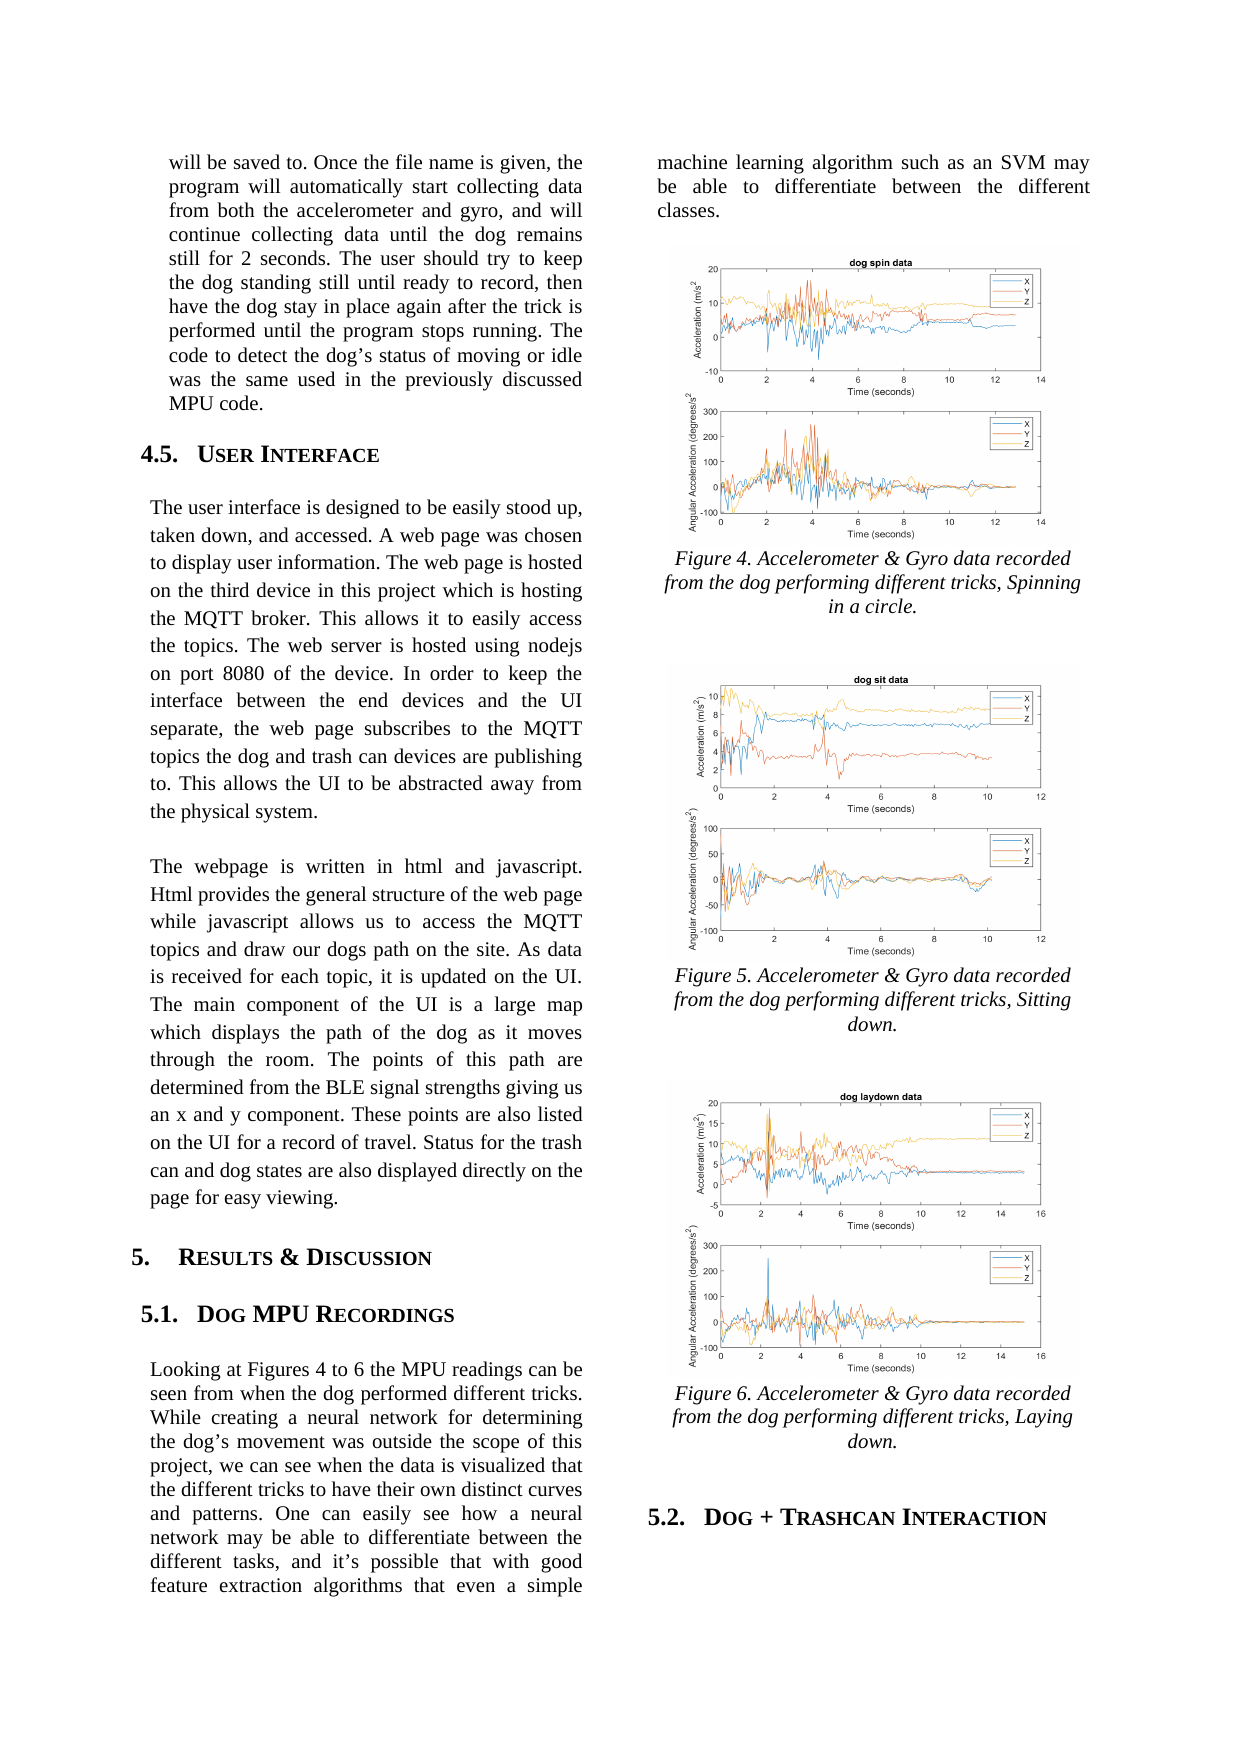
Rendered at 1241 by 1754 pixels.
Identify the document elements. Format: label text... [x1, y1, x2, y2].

list Results & Discussion [150, 1242, 583, 1270]
list Dog MPU Recordings [178, 1299, 583, 1328]
list Dog + Trashcan Interaction [685, 1502, 1090, 1531]
text Looking at Figures 4 to 6 the MPU readings can be seen from when the dog performed different tricks. While creating a neural network for determining the dog’s movement was outside the scope of this project, we can see when the data is visualized that the different tricks to have their own distinct curves and patterns. One can easily see how a neural network may be able to differentiate between the different tasks, and it’s possible that with good feature extraction algorithms that even a simple machine learning algorithm such as an SVM may be able to differentiate between the different classes. [150, 1357, 583, 1597]
text The webpage is written in html and javascript. Html provides the general structure of the web page while javascript allows us to access the MQTT topics and draw our dogs path on the site. As data is received for each topic, it is updated on the UI. The main component of the UI is a large map which displays the path of the dog as it moves through the room. The points of this path are determined from the BLE signal strengths giving us an x and y component. These points are also listed on the UI for a record of travel. Status for the trash can and dog states are also displayed directly on the page for easy viewing. [150, 854, 583, 1209]
list User Interface [178, 439, 583, 467]
picture [667, 663, 1080, 964]
picture [667, 1080, 1080, 1381]
text Figure 5. Accelerometer & Gyro data recorded from the dog performing different tricks, Sitting down. [657, 963, 1090, 1036]
text Figure 4. Accelerometer & Gyro data recorded from the dog performing different tricks, Spinning in a circle. [657, 546, 1090, 618]
text Figure 6. Accelerometer & Gyro data recorded from the dog performing different tricks, Laying down. [657, 1380, 1090, 1453]
picture [667, 246, 1080, 547]
text The user interface is designed to be easily stood up, taken down, and accessed. A web page was chosen to display user information. The web page is hosted on the third device in this project which is hosting the MQTT broker. This allows it to easily access the topics. The web server is hosted using nodejs on port 8080 of the device. In order to keep the interface between the end devices and the UI separate, the web page subscribes to the MQTT topics the dog and trash can devices are publishing to. This allows the UI to be abstracted away from the physical system. [150, 495, 583, 823]
